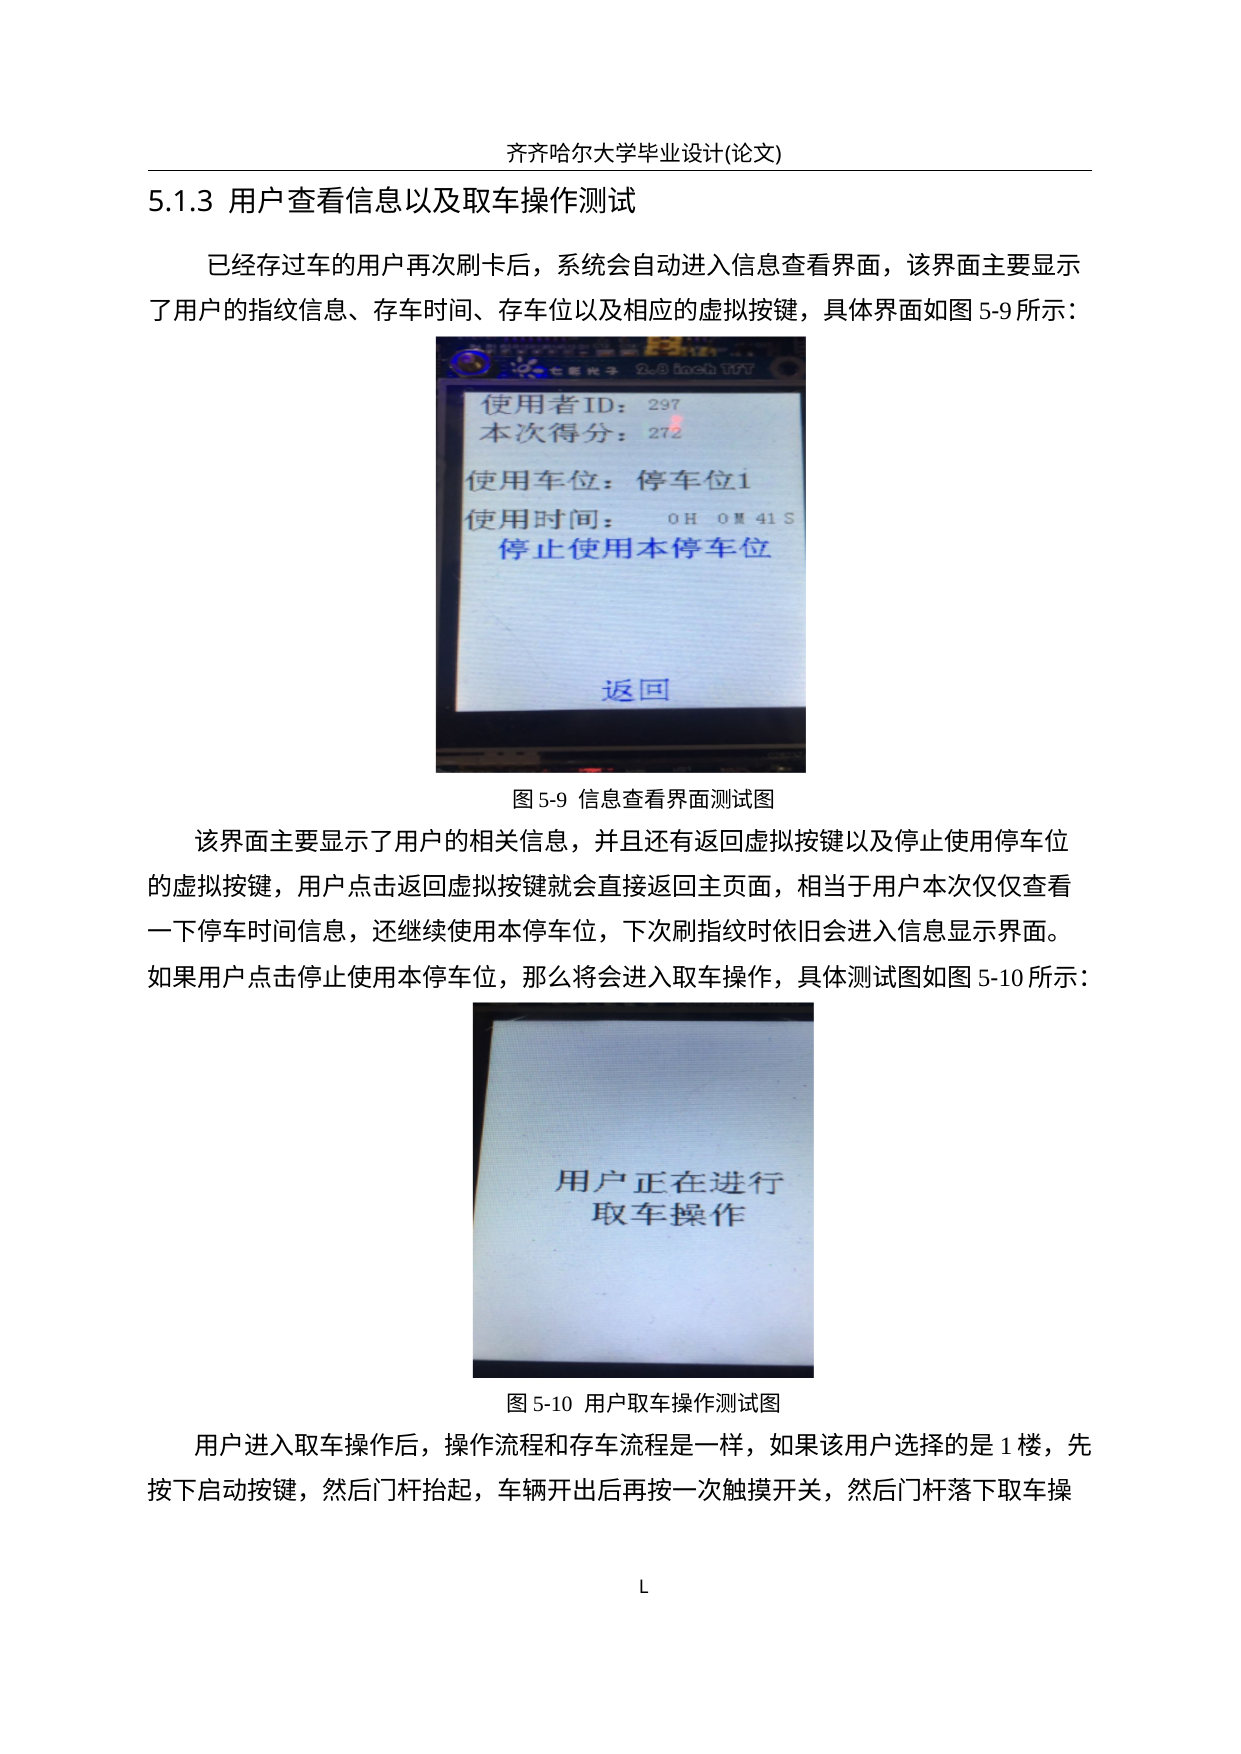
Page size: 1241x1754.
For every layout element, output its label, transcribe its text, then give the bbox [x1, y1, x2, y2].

text 图5-9 信息查看界面测试图 [148, 782, 1092, 813]
subtitle 5.1.3 用户查看信息以及取车操作测试 [148, 177, 1092, 219]
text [148, 1425, 1092, 1507]
text 图5-10 用户取车操作测试图 [148, 1386, 1092, 1417]
picture [436, 337, 805, 772]
picture [473, 1003, 813, 1378]
text 该界面主要显示了用户的相关信息，并且还有返回虚拟按键以及停止使用停车位的虚拟按键，用户点击返回虚拟按键就会直接返回主页面，相当于用户本次仅仅查看一下停车时间信息，还继续使用本停车位，下次刷指纹时依旧会进入信息显示界面。如果用户点击停止使用本停车位，那么将会进入取车操作，具体测试图如图5-10所示： [148, 821, 1092, 993]
